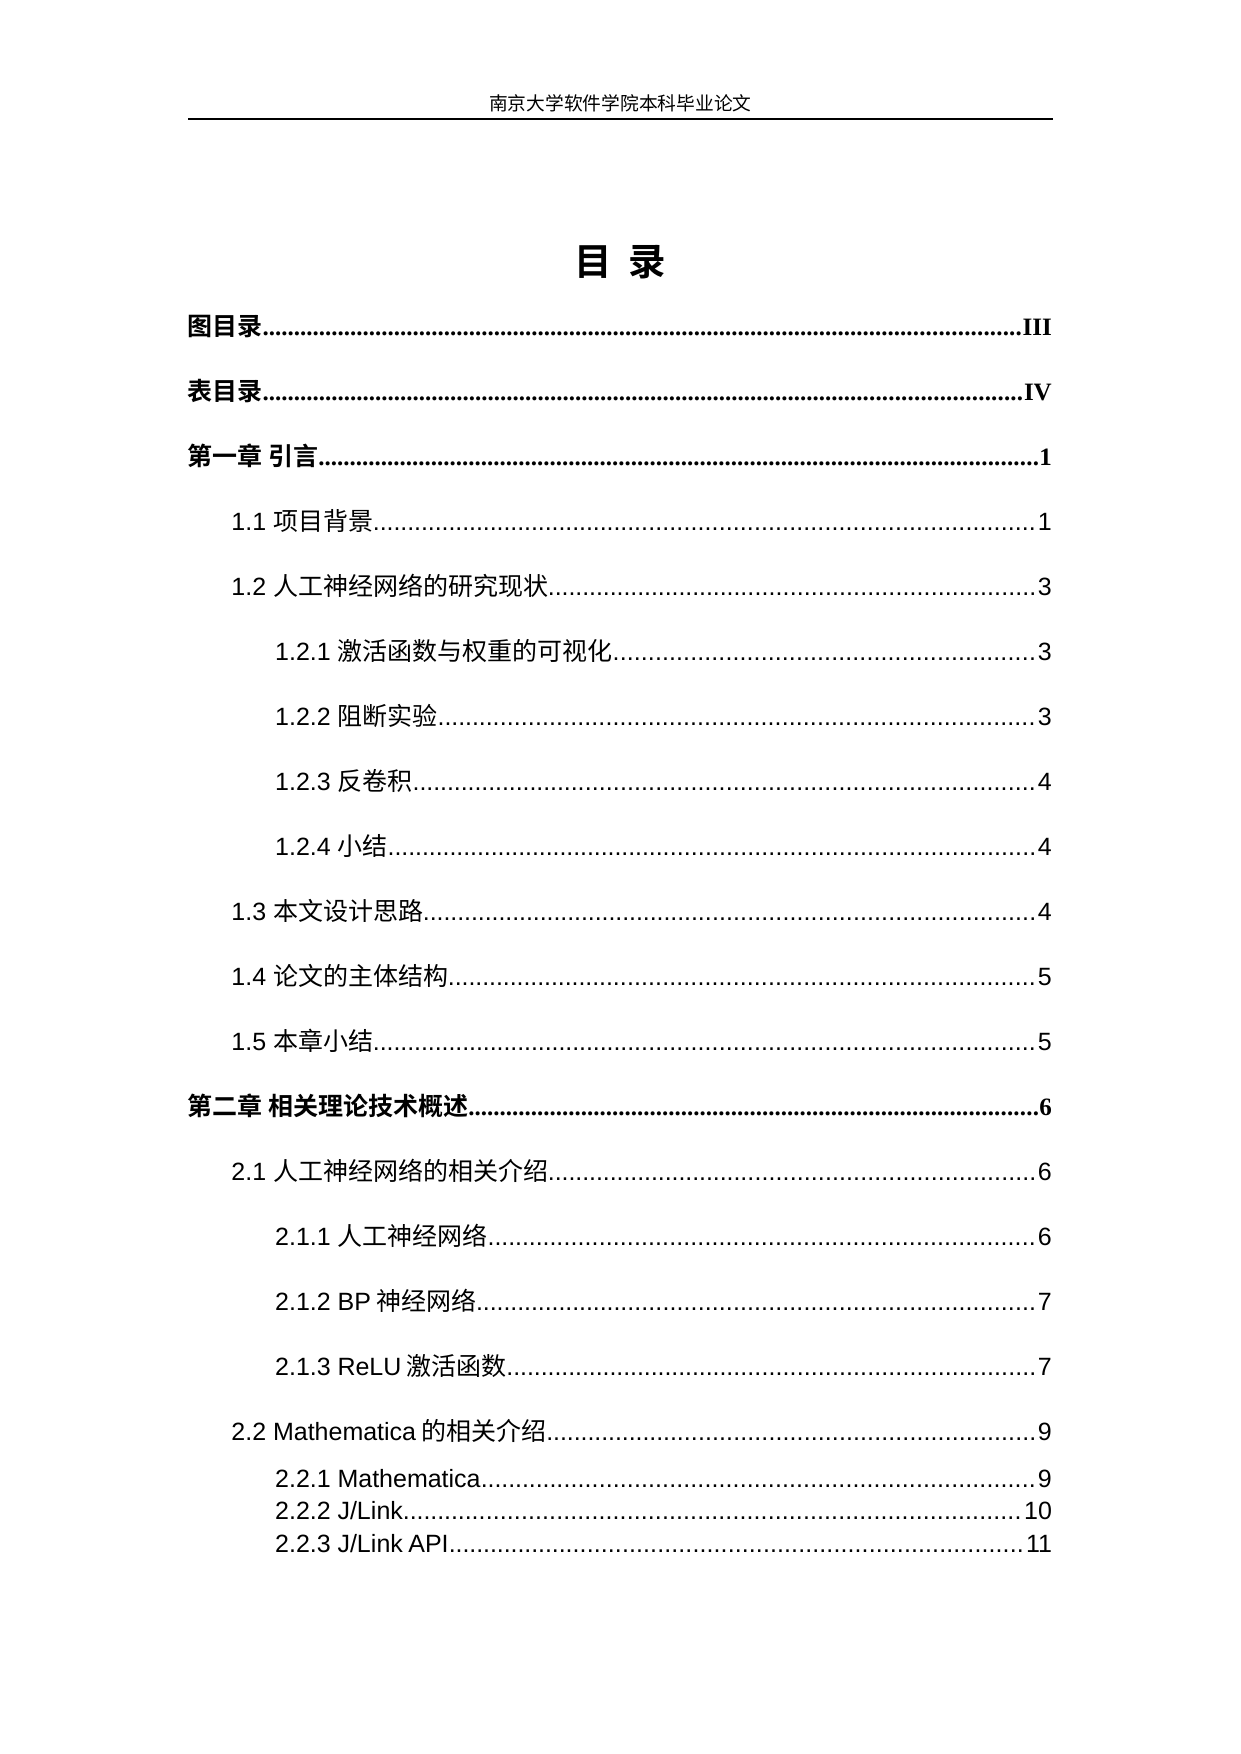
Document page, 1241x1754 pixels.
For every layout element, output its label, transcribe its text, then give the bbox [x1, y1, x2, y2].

text 1.2.1 激活函数与权重的可视化 3 [275, 617, 1053, 682]
text 图目录 III [187, 292, 1053, 357]
text 2.2.2 J/Link 10 [275, 1494, 1053, 1527]
text 2.1 人工神经网络的相关介绍 6 [231, 1137, 1053, 1202]
text 1.3 本文设计思路 4 [231, 877, 1053, 942]
text 1.1 项目背景 1 [231, 487, 1053, 552]
text 1.2.3 反卷积 4 [275, 747, 1053, 812]
text 第一章 引言 1 [187, 422, 1053, 487]
text 第二章 相关理论技术概述 6 [187, 1072, 1053, 1137]
text 2.2.1 Mathematica 9 [275, 1462, 1053, 1494]
text 2.1.1 人工神经网络 6 [275, 1202, 1053, 1267]
text 表目录 IV [187, 357, 1053, 422]
text 目 录 [187, 227, 1053, 292]
text 1.4 论文的主体结构 5 [231, 942, 1053, 1007]
text 1.2.4 小结 4 [275, 812, 1053, 877]
text 2.2.3 J/Link API 11 [275, 1527, 1053, 1559]
text 1.2.2 阻断实验 3 [275, 682, 1053, 747]
text 2.1.3 ReLU激活函数 7 [275, 1332, 1053, 1397]
text 1.5 本章小结 5 [231, 1007, 1053, 1072]
text 2.2 Mathematica的相关介绍 9 [231, 1397, 1053, 1462]
text 1.2 人工神经网络的研究现状 3 [231, 552, 1053, 617]
text 2.1.2 BP神经网络 7 [275, 1267, 1053, 1332]
